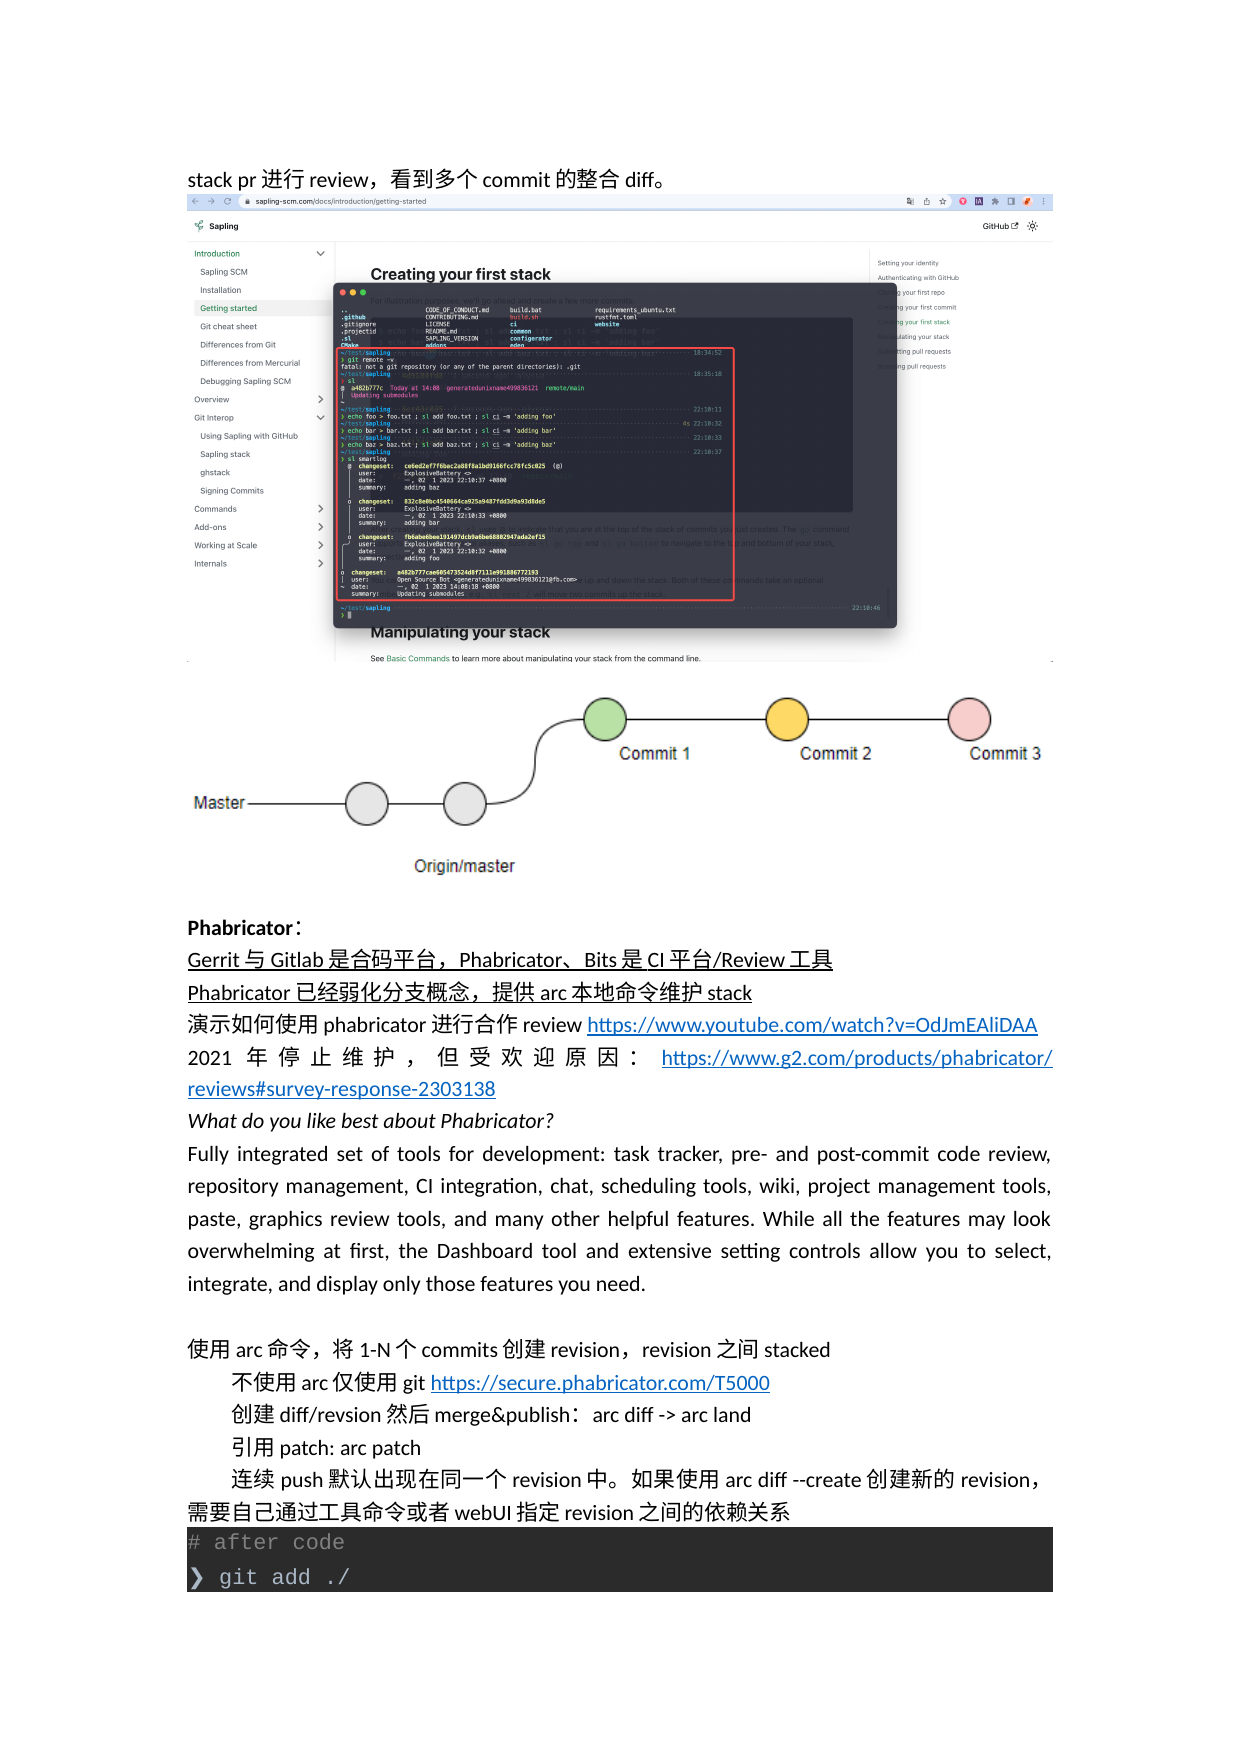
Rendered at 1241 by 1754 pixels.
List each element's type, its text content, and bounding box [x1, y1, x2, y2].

text What do you like best about Phabricator? [187, 1104, 1053, 1137]
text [187, 162, 1053, 194]
text 不使用arc仅使用git https://secure.phabricator.com/T5000 [187, 1364, 1053, 1397]
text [187, 1527, 1053, 1592]
text Phabricator已经弱化分支概念，提供arc本地命令维护stack [187, 974, 1053, 1007]
text Phabricator： [187, 909, 1053, 942]
text 创建diff/revsion然后merge&publish：arc diff -> arc land [187, 1397, 1053, 1429]
text 连续push默认出现在同一个revision中。如果使用arc diff --create创建新的revision，需要自己通过工具命令或者webUI指定revision之间的依赖关系 [187, 1462, 1053, 1527]
text Fully integrated set of tools for development: task tracker, pre- and post-commit code review, repository management, CI integration, chat, scheduling tools, wiki, project management tools, paste, graphics review tools, and many other helpful features. While all the features may look overwhelming at first, the Dashboard tool and extensive setting controls allow you to select, integrate, and display only those features you need. [187, 1137, 1053, 1299]
text 引用patch: arc patch [187, 1429, 1053, 1462]
text Gerrit与Gitlab是合码平台，Phabricator、Bits是CI平台/Review工具 [187, 942, 1053, 974]
text 演示如何使用phabricator进行合作review https://www.youtube.com/watch?v=OdJmEAliDAA [187, 1007, 1053, 1039]
picture [187, 194, 1053, 662]
text 2021年停止维护，但受欢迎原因：https://www.g2.com/products/phabricator/reviews#survey-response-2303138 [187, 1039, 1053, 1104]
text 使用arc命令，将1-N个commits创建revision，revision之间stacked [187, 1332, 1053, 1364]
